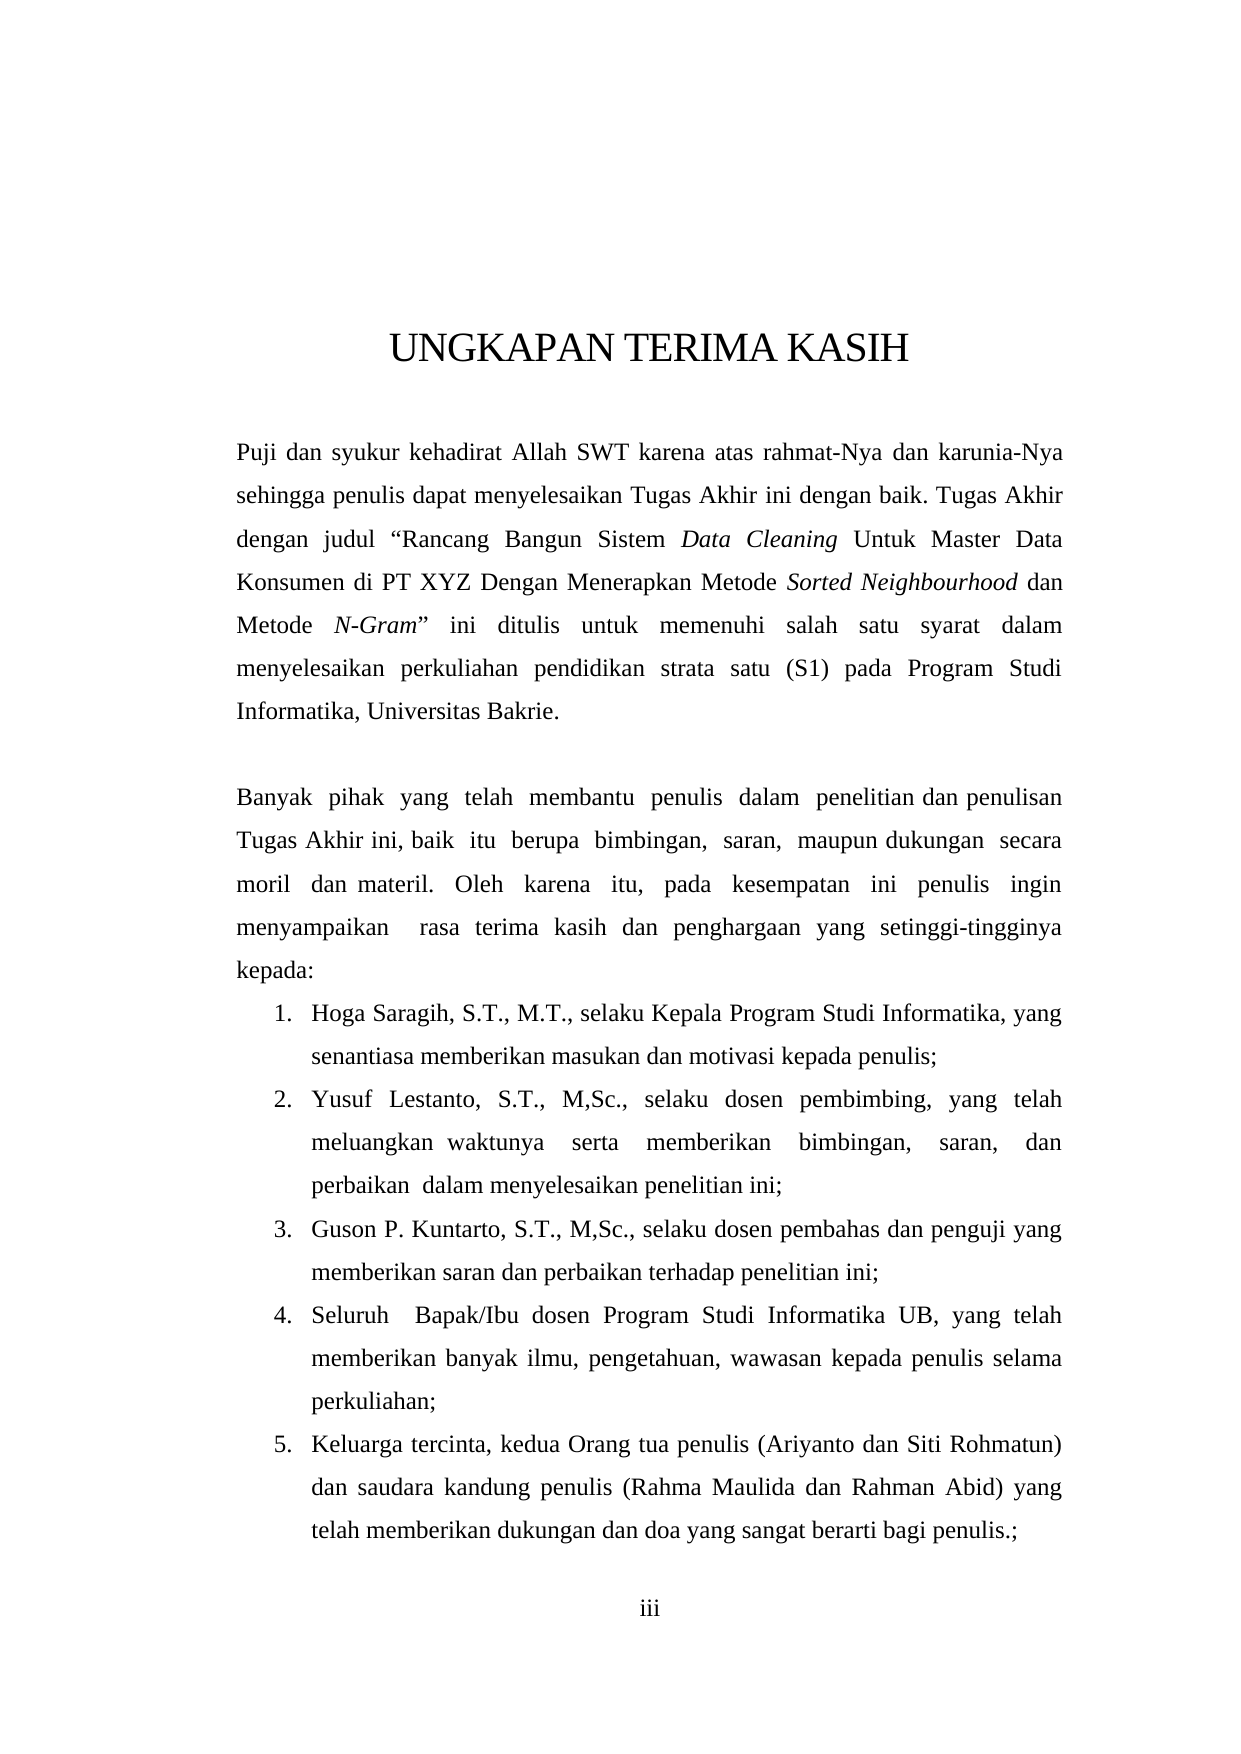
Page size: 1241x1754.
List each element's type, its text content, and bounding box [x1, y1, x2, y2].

list Keluarga tercinta, kedua Orang tua penulis (Ariyanto dan Siti Rohmatun) dan saudara kandung penulis (Rahma Maulida dan Rahman Abid) yang telah memberikan dukungan dan doa yang sangat berarti bagi penulis.; [274, 1429, 1063, 1544]
list Hoga Saragih, S.T., M.T., selaku Kepala Program Studi Informatika, yang senantiasa memberikan masukan dan motivasi kepada penulis; [274, 998, 1063, 1070]
list Seluruh Bapak/Ibu dosen Program Studi Informatika UB, yang telah memberikan banyak ilmu, pengetahuan, wawasan kepada penulis selama perkuliahan; [274, 1300, 1063, 1415]
text Puji dan syukur kehadirat Allah SWT karena atas rahmat-Nya dan karunia-Nya sehingga penulis dapat menyelesaikan Tugas Akhir ini dengan baik. Tugas Akhir dengan judul “Rancang Bangun Sistem Data Cleaning Untuk Master Data Konsumen di PT XYZ Dengan Menerapkan Metode Sorted Neighbourhood dan Metode N-Gram” ini ditulis untuk memenuhi salah satu syarat dalam menyelesaikan perkuliahan pendidikan strata satu (S1) pada Program Studi Informatika, Universitas Bakrie. [236, 437, 1063, 725]
list Guson P. Kuntarto, S.T., M,Sc., selaku dosen pembahas dan penguji yang memberikan saran dan perbaikan terhadap penelitian ini; [274, 1214, 1063, 1286]
subtitle UNGKAPAN TERIMA KASIH [236, 322, 1063, 370]
list Yusuf Lestanto, S.T., M,Sc., selaku dosen pembimbing, yang telah meluangkan waktunya serta memberikan bimbingan, saran, dan perbaikan dalam menyelesaikan penelitian ini; [274, 1084, 1063, 1199]
text Banyak pihak yang telah membantu penulis dalam penelitian dan penulisan Tugas Akhir ini, baik itu berupa bimbingan, saran, maupun dukungan secara moril dan materil. Oleh karena itu, pada kesempatan ini penulis ingin menyampaikan rasa terima kasih dan penghargaan yang setinggi-tingginya kepada: [236, 782, 1063, 984]
